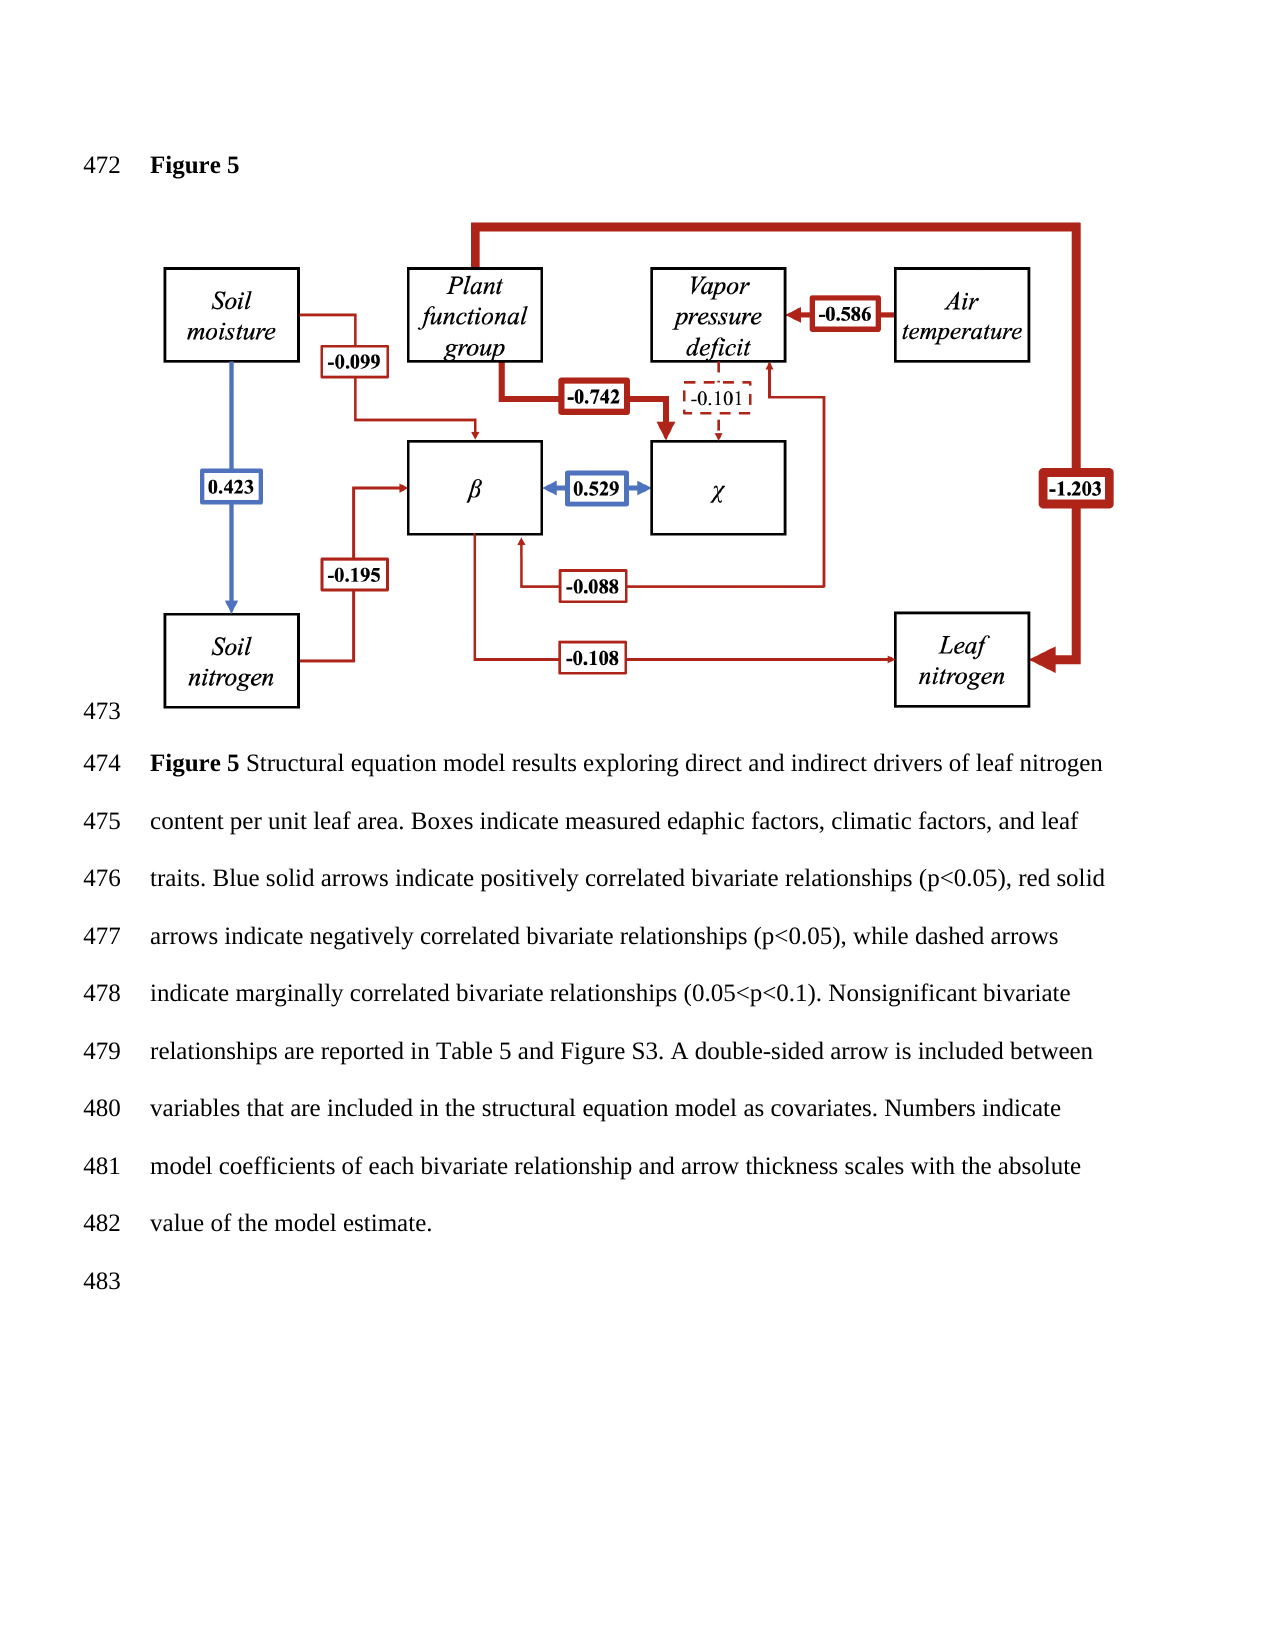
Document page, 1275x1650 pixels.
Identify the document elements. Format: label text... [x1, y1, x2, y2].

text Figure 5 [150, 150, 1125, 179]
picture [150, 207, 1125, 720]
text Figure 5 Structural equation model results exploring direct and indirect drivers of leaf nitrogen content per unit leaf area. Boxes indicate measured edaphic factors, climatic factors, and leaf traits. Blue solid arrows indicate positively correlated bivariate relationships (p<0.05), red solid arrows indicate negatively correlated bivariate relationships (p<0.05), while dashed arrows indicate marginally correlated bivariate relationships (0.05<p<0.1). Nonsignificant bivariate relationships are reported in Table 5 and Figure S3. A double-sided arrow is included between variables that are included in the structural equation model as covariates. Numbers indicate model coefficients of each bivariate relationship and arrow thickness scales with the absolute value of the model estimate. [150, 748, 1125, 1237]
